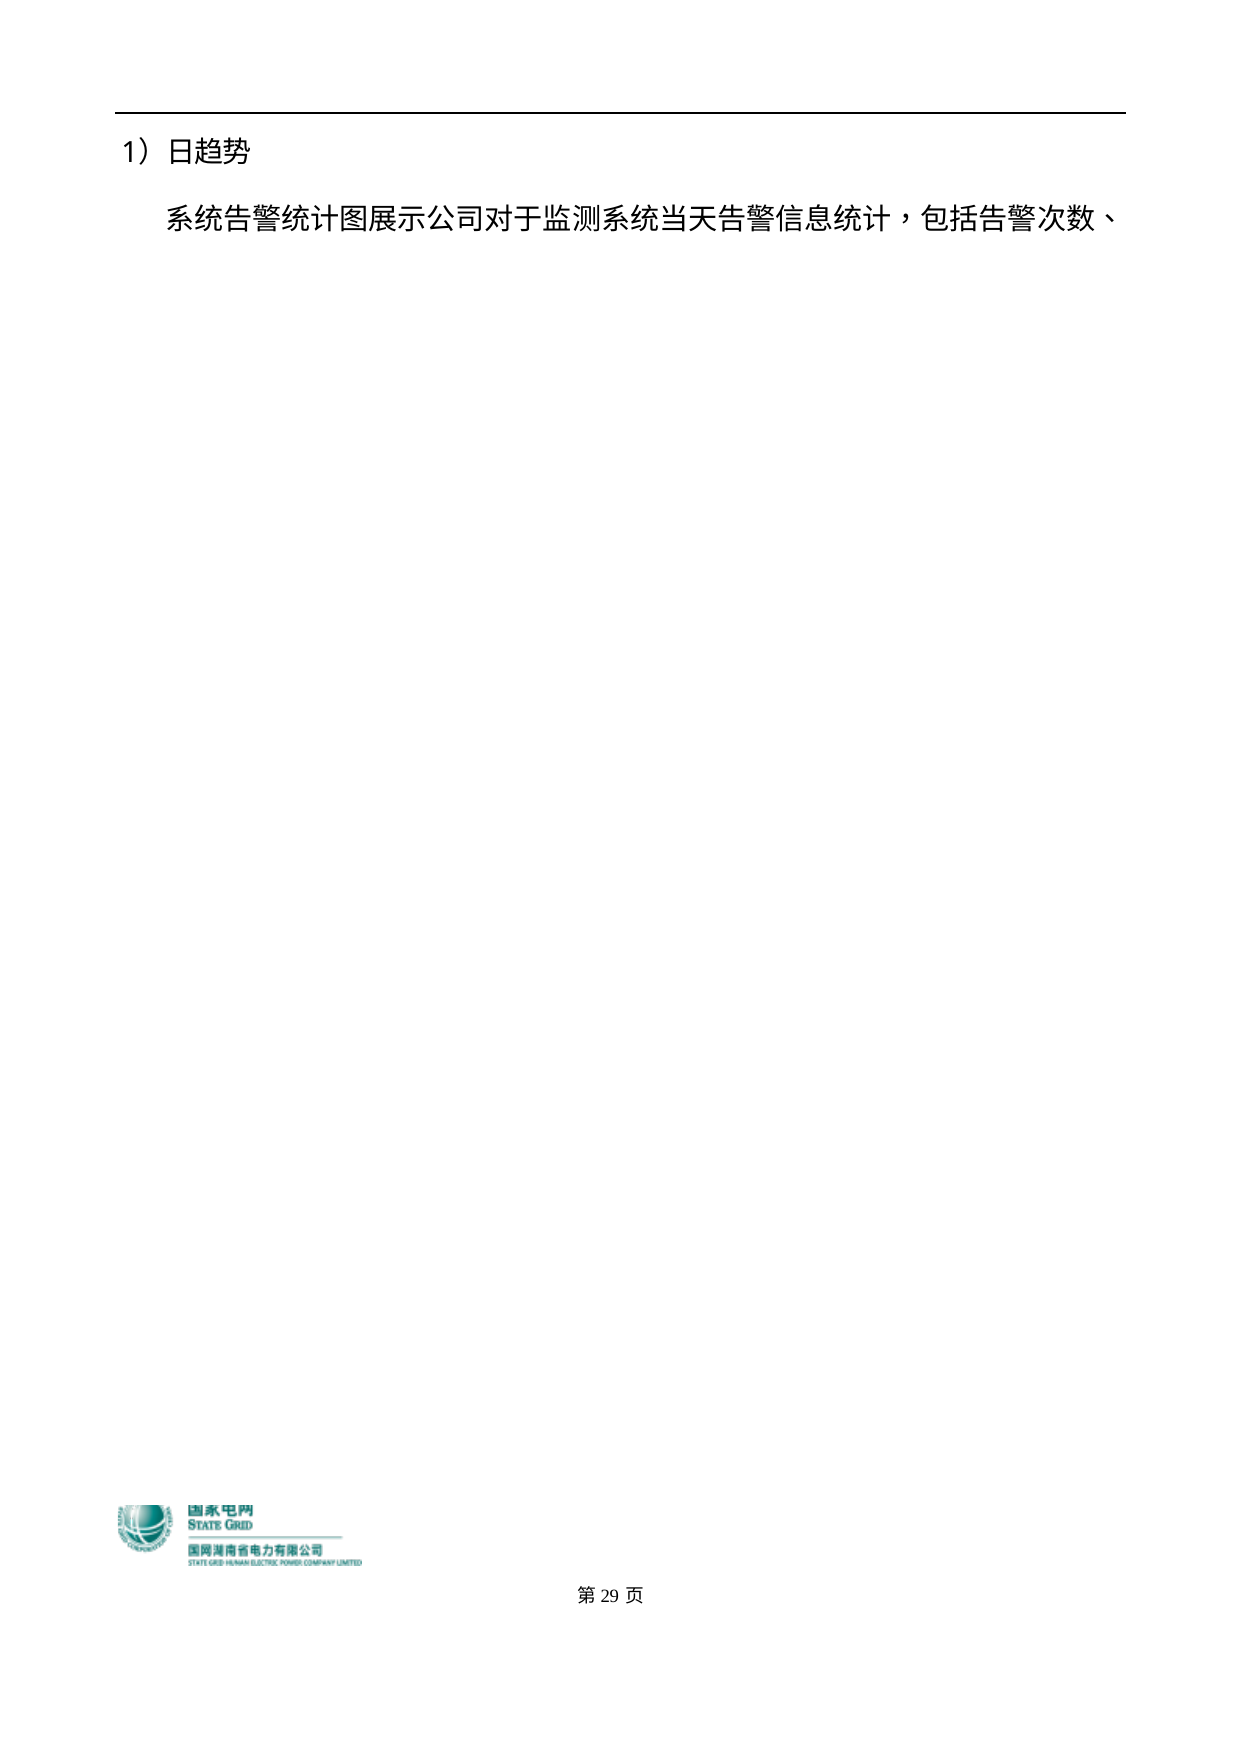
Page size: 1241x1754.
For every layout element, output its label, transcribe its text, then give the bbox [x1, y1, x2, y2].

text 系统告警统计图展示公司对于监测系统当天告警信息统计，包括告警次数、 [115, 201, 1124, 237]
text 1）日趋势 [121, 134, 1125, 170]
picture [117, 1505, 362, 1566]
